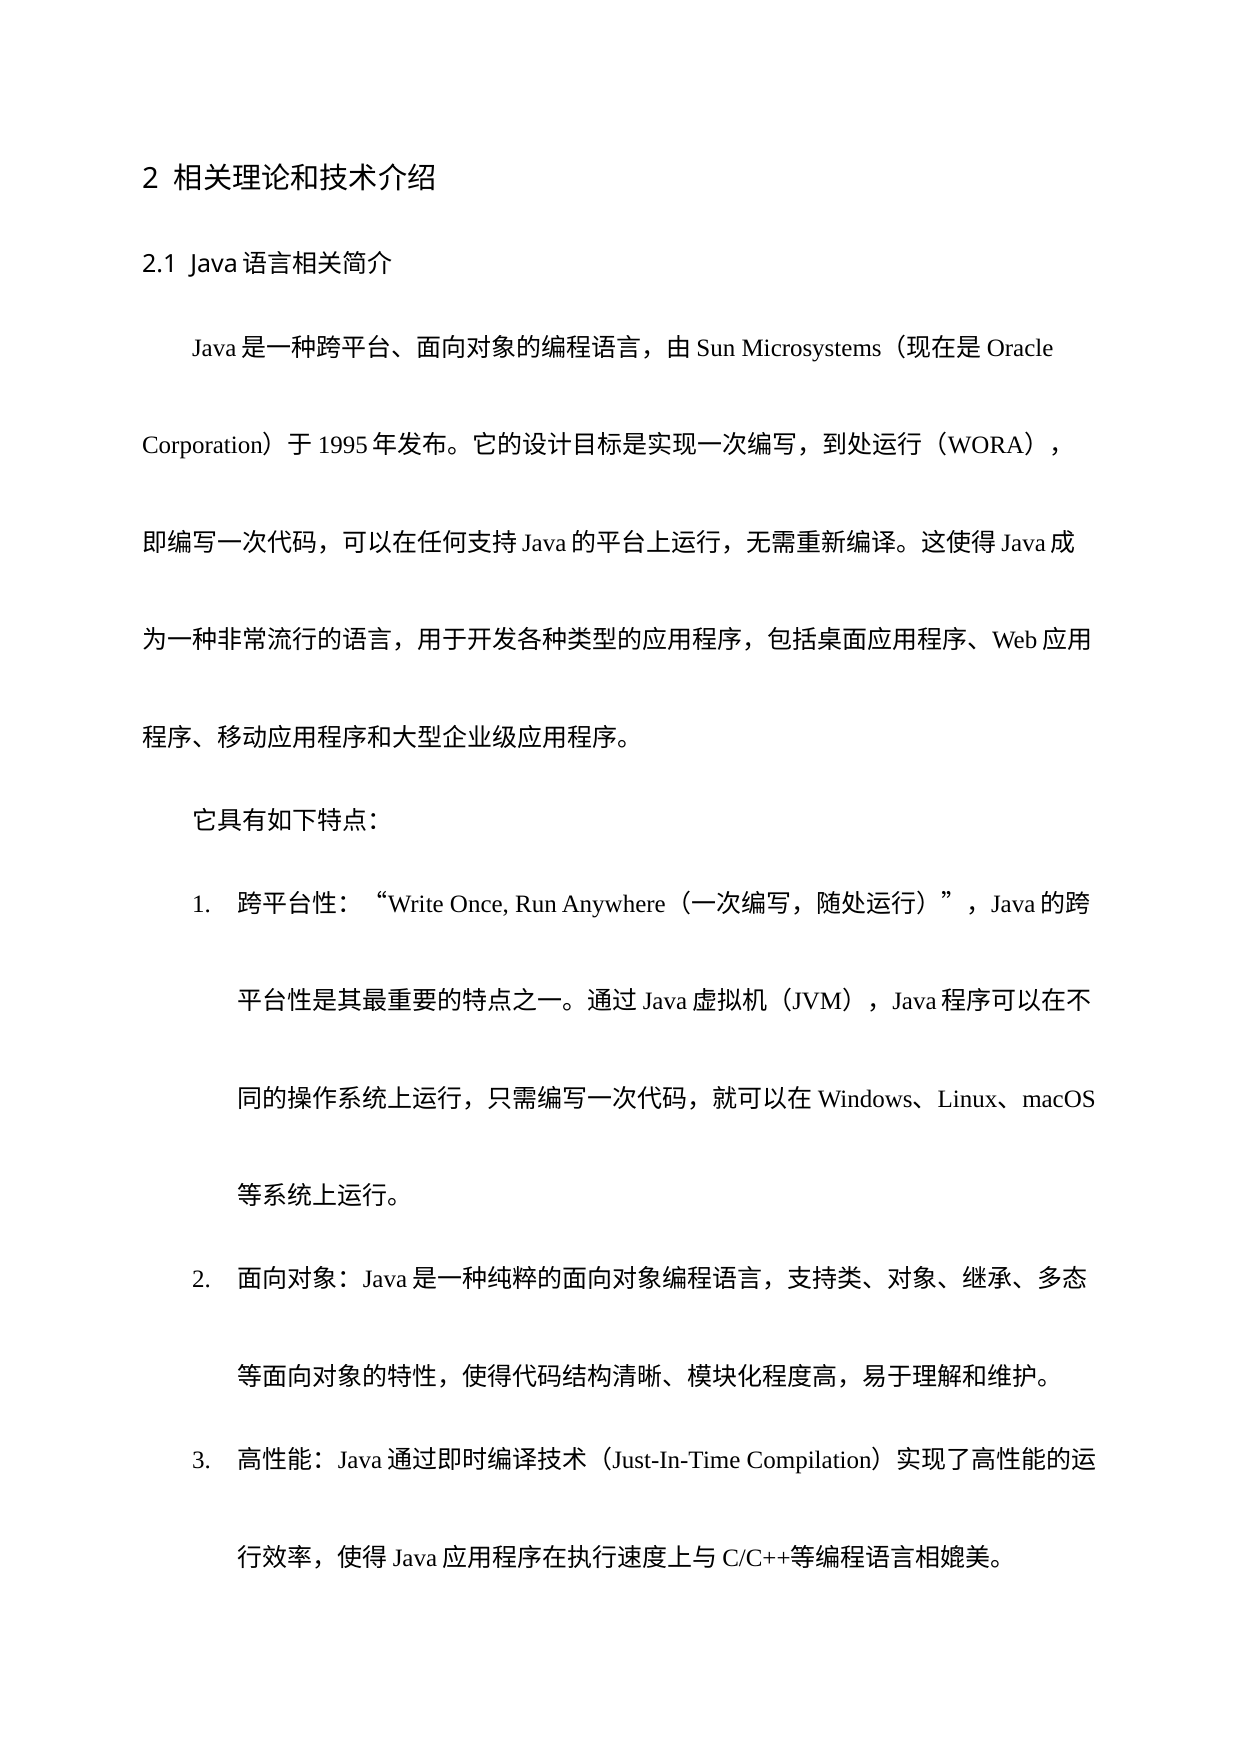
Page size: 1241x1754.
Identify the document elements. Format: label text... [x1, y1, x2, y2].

list 高性能：Java通过即时编译技术（Just-In-Time Compilation）实现了高性能的运行效率，使得Java应用程序在执行速度上与C/C++等编程语言相媲美。 [192, 1425, 1098, 1588]
subtitle 2.1 Java语言相关简介 [142, 229, 1098, 294]
subtitle 2 相关理论和技术介绍 [142, 143, 1098, 208]
list 面向对象：Java是一种纯粹的面向对象编程语言，支持类、对象、继承、多态等面向对象的特性，使得代码结构清晰、模块化程度高，易于理解和维护。 [192, 1244, 1098, 1407]
list 跨平台性：“Write Once, Run Anywhere（一次编写，随处运行）”，Java的跨平台性是其最重要的特点之一。通过Java虚拟机（JVM），Java程序可以在不同的操作系统上运行，只需编写一次代码，就可以在Windows、Linux、macOS等系统上运行。 [192, 869, 1098, 1226]
text 它具有如下特点： [142, 786, 1098, 851]
text Java是一种跨平台、面向对象的编程语言，由Sun Microsystems（现在是Oracle Corporation）于1995年发布。它的设计目标是实现一次编写，到处运行（WORA），即编写一次代码，可以在任何支持Java的平台上运行，无需重新编译。这使得Java成为一种非常流行的语言，用于开发各种类型的应用程序，包括桌面应用程序、Web应用程序、移动应用程序和大型企业级应用程序。 [142, 313, 1098, 768]
